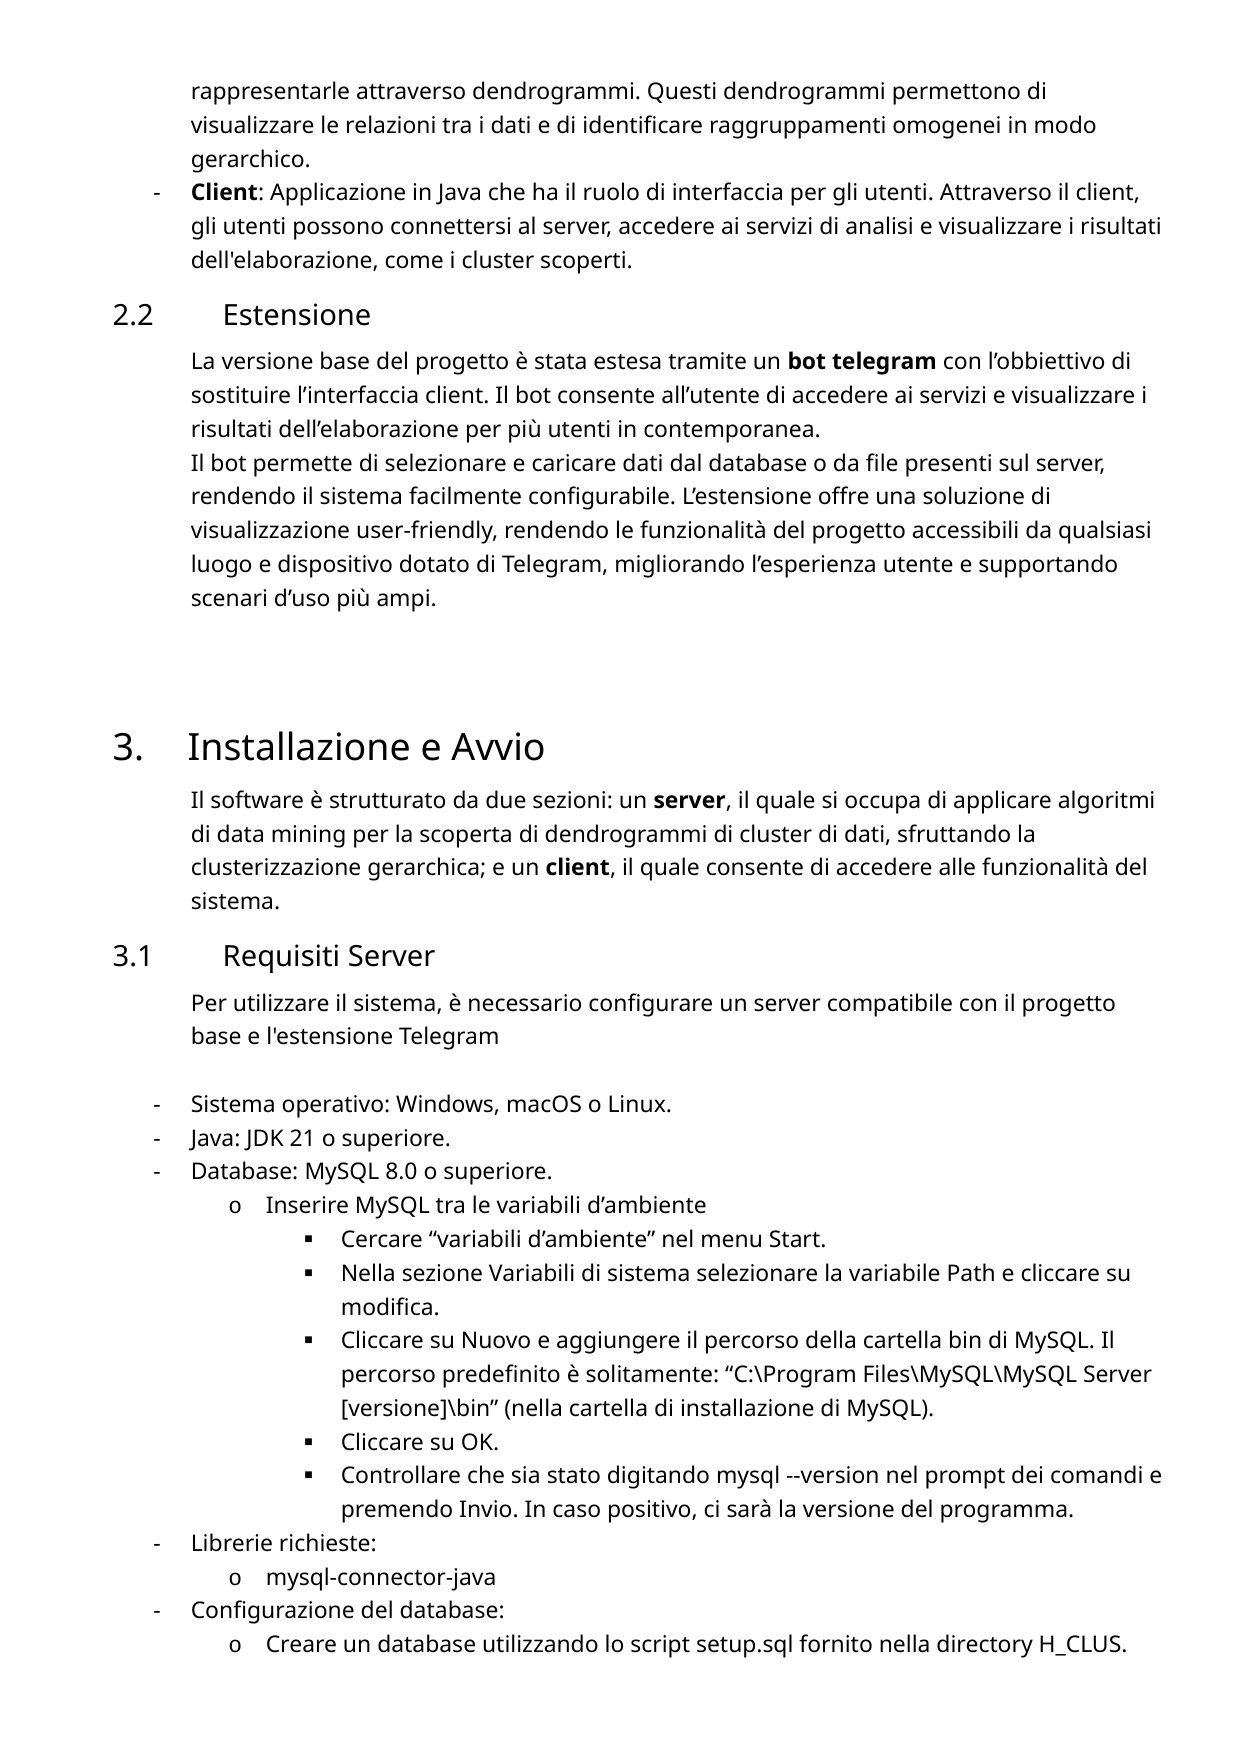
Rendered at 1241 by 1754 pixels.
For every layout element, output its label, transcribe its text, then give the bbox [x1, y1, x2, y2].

list Cercare “variabili d’ambiente” nel menu Start. [303, 1223, 1165, 1254]
list Cliccare su OK. [303, 1425, 1165, 1457]
list Client: Applicazione in Java che ha il ruolo di interfaccia per gli utenti. Attraverso il client, gli utenti possono connettersi al server, accedere ai servizi di analisi e visualizzare i risultati dell'elaborazione, come i cluster scoperti. [153, 176, 1165, 275]
list Java: JDK 21 o superiore. [153, 1122, 1165, 1153]
subtitle Requisiti Server [112, 935, 1165, 975]
list Database: MySQL 8.0 o superiore. [153, 1155, 1165, 1187]
list Inserire MySQL tra le variabili d’ambiente [228, 1189, 1165, 1220]
list Per utilizzare il sistema, è necessario configurare un server compatibile con il progetto base e l'estensione Telegram [191, 987, 1165, 1085]
list Configurazione del database: [153, 1594, 1165, 1626]
list Nella sezione Variabili di sistema selezionare la variabile Path e cliccare su modifica. [303, 1257, 1165, 1322]
list Sistema operativo: Windows, macOS o Linux. [153, 1088, 1165, 1119]
list Cliccare su Nuovo e aggiungere il percorso della cartella bin di MySQL. Il percorso predefinito è solitamente: “C:\Program Files\MySQL\MySQL Server [versione]\bin” (nella cartella di installazione di MySQL). [303, 1324, 1165, 1423]
list Librerie richieste: [153, 1527, 1165, 1558]
list mysql-connector-java [228, 1560, 1165, 1592]
list Controllare che sia stato digitando mysql --version nel prompt dei comandi e premendo Invio. In caso positivo, ci sarà la versione del programma. [303, 1459, 1165, 1524]
list Il software è strutturato da due sezioni: un server, il quale si occupa di applicare algoritmi di data mining per la scoperta di dendrogrammi di cluster di dati, sfruttando la clusterizzazione gerarchica; e un client, il quale consente di accedere alle funzionalità del sistema. [191, 784, 1165, 916]
list La versione base del progetto è stata estesa tramite un bot telegram con l’obbiettivo di sostituire l’interfaccia client. Il bot consente all’utente di accedere ai servizi e visualizzare i risultati dell’elaborazione per più utenti in contemporanea. [191, 345, 1165, 444]
list Il bot permette di selezionare e caricare dati dal database o da file presenti sul server, rendendo il sistema facilmente configurabile. L’estensione offre una soluzione di visualizzazione user-friendly, rendendo le funzionalità del progetto accessibili da qualsiasi luogo e dispositivo dotato di Telegram, migliorando l’esperienza utente e supportando scenari d’uso più ampi. [191, 447, 1165, 613]
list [153, 75, 1165, 174]
list Creare un database utilizzando lo script setup.sql fornito nella directory H_CLUS. [228, 1628, 1165, 1659]
subtitle Installazione e Avvio [112, 720, 1165, 771]
subtitle Estensione [112, 294, 1165, 334]
